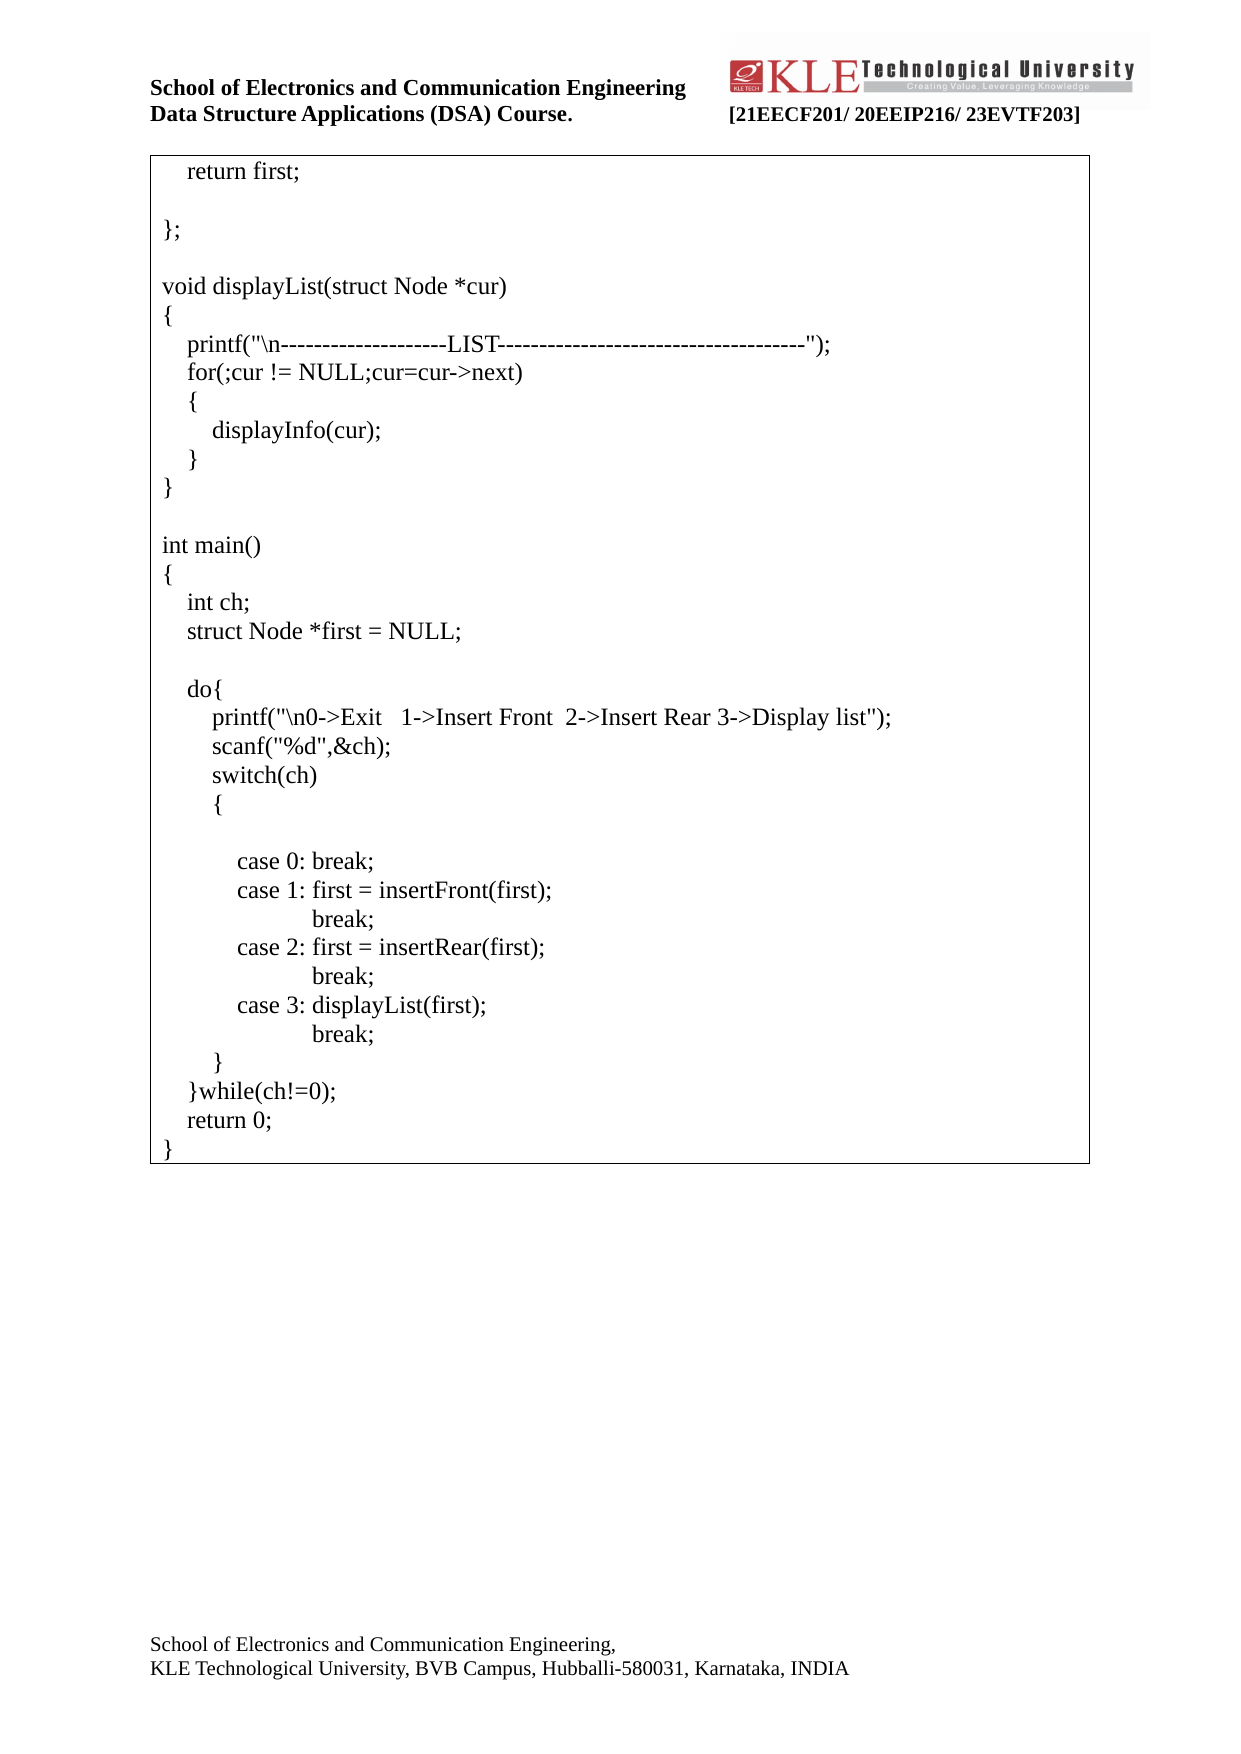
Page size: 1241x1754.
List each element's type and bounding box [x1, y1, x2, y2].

picture [719, 32, 1151, 110]
table_cell [151, 156, 1089, 1162]
